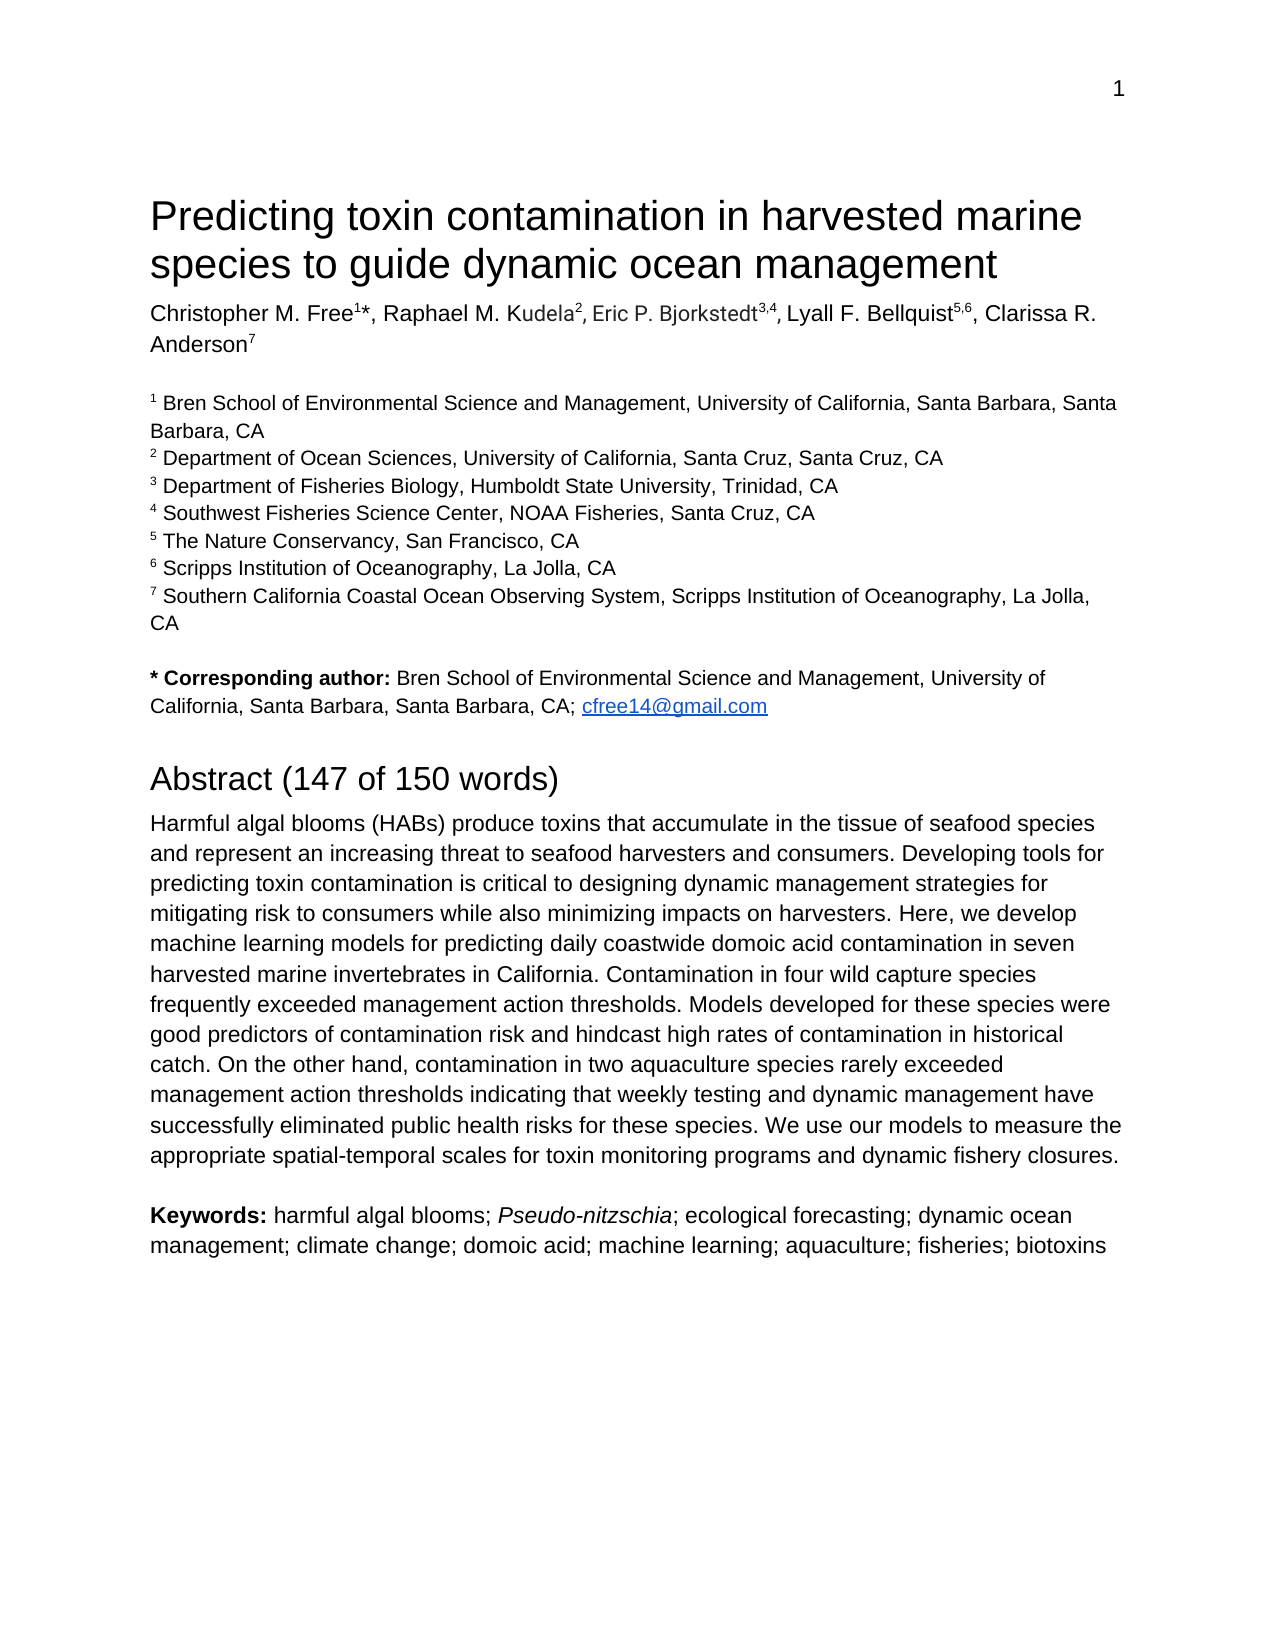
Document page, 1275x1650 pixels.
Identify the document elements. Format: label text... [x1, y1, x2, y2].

text 6 Scripps Institution of Oceanography, La Jolla, CA [150, 556, 1125, 580]
text 3 Department of Fisheries Biology, Humboldt State University, Trinidad, CA [150, 473, 1125, 497]
text Christopher M. Free1*, Raphael M. Kudela2, Eric P. Bjorkstedt3,4, Lyall F. Bellquist5,6, Clarissa R. Anderson7 [150, 300, 1125, 357]
text 1 Bren School of Environmental Science and Management, University of California, Santa Barbara, Santa Barbara, CA [150, 391, 1125, 442]
subtitle Abstract (147 of 150 words) [150, 758, 1125, 797]
text Harmful algal blooms (HABs) produce toxins that accumulate in the tissue of seafood species and represent an increasing threat to seafood harvesters and consumers. Developing tools for predicting toxin contamination is critical to designing dynamic management strategies for mitigating risk to consumers while also minimizing impacts on harvesters. Here, we develop machine learning models for predicting daily coastwide domoic acid contamination in seven harvested marine invertebrates in California. Contamination in four wild capture species frequently exceeded management action thresholds. Models developed for these species were good predictors of contamination risk and hindcast high rates of contamination in historical catch. On the other hand, contamination in two aquaculture species rarely exceeded management action thresholds indicating that weekly testing and dynamic management have successfully eliminated public health risks for these species. We use our models to measure the appropriate spatial-temporal scales for toxin monitoring programs and dynamic fishery closures. [150, 809, 1125, 1168]
text 7 Southern California Coastal Ocean Observing System, Scripps Institution of Oceanography, La Jolla, CA [150, 583, 1125, 635]
text * Corresponding author: Bren School of Environmental Science and Management, University of California, Santa Barbara, Santa Barbara, CA; cfree14@gmail.com [150, 666, 1125, 717]
text 2 Department of Ocean Sciences, University of California, Santa Cruz, Santa Cruz, CA [150, 446, 1125, 470]
text 4 Southwest Fisheries Science Center, NOAA Fisheries, Santa Cruz, CA [150, 501, 1125, 525]
text Keywords: harmful algal blooms; Pseudo-nitzschia; ecological forecasting; dynamic ocean management; climate change; domoic acid; machine learning; aquaculture; fisheries; biotoxins [150, 1202, 1125, 1259]
subtitle Predicting toxin contamination in harvested marine species to guide dynamic ocean management [150, 192, 1125, 287]
text 5 The Nature Conservancy, San Francisco, CA [150, 528, 1125, 552]
